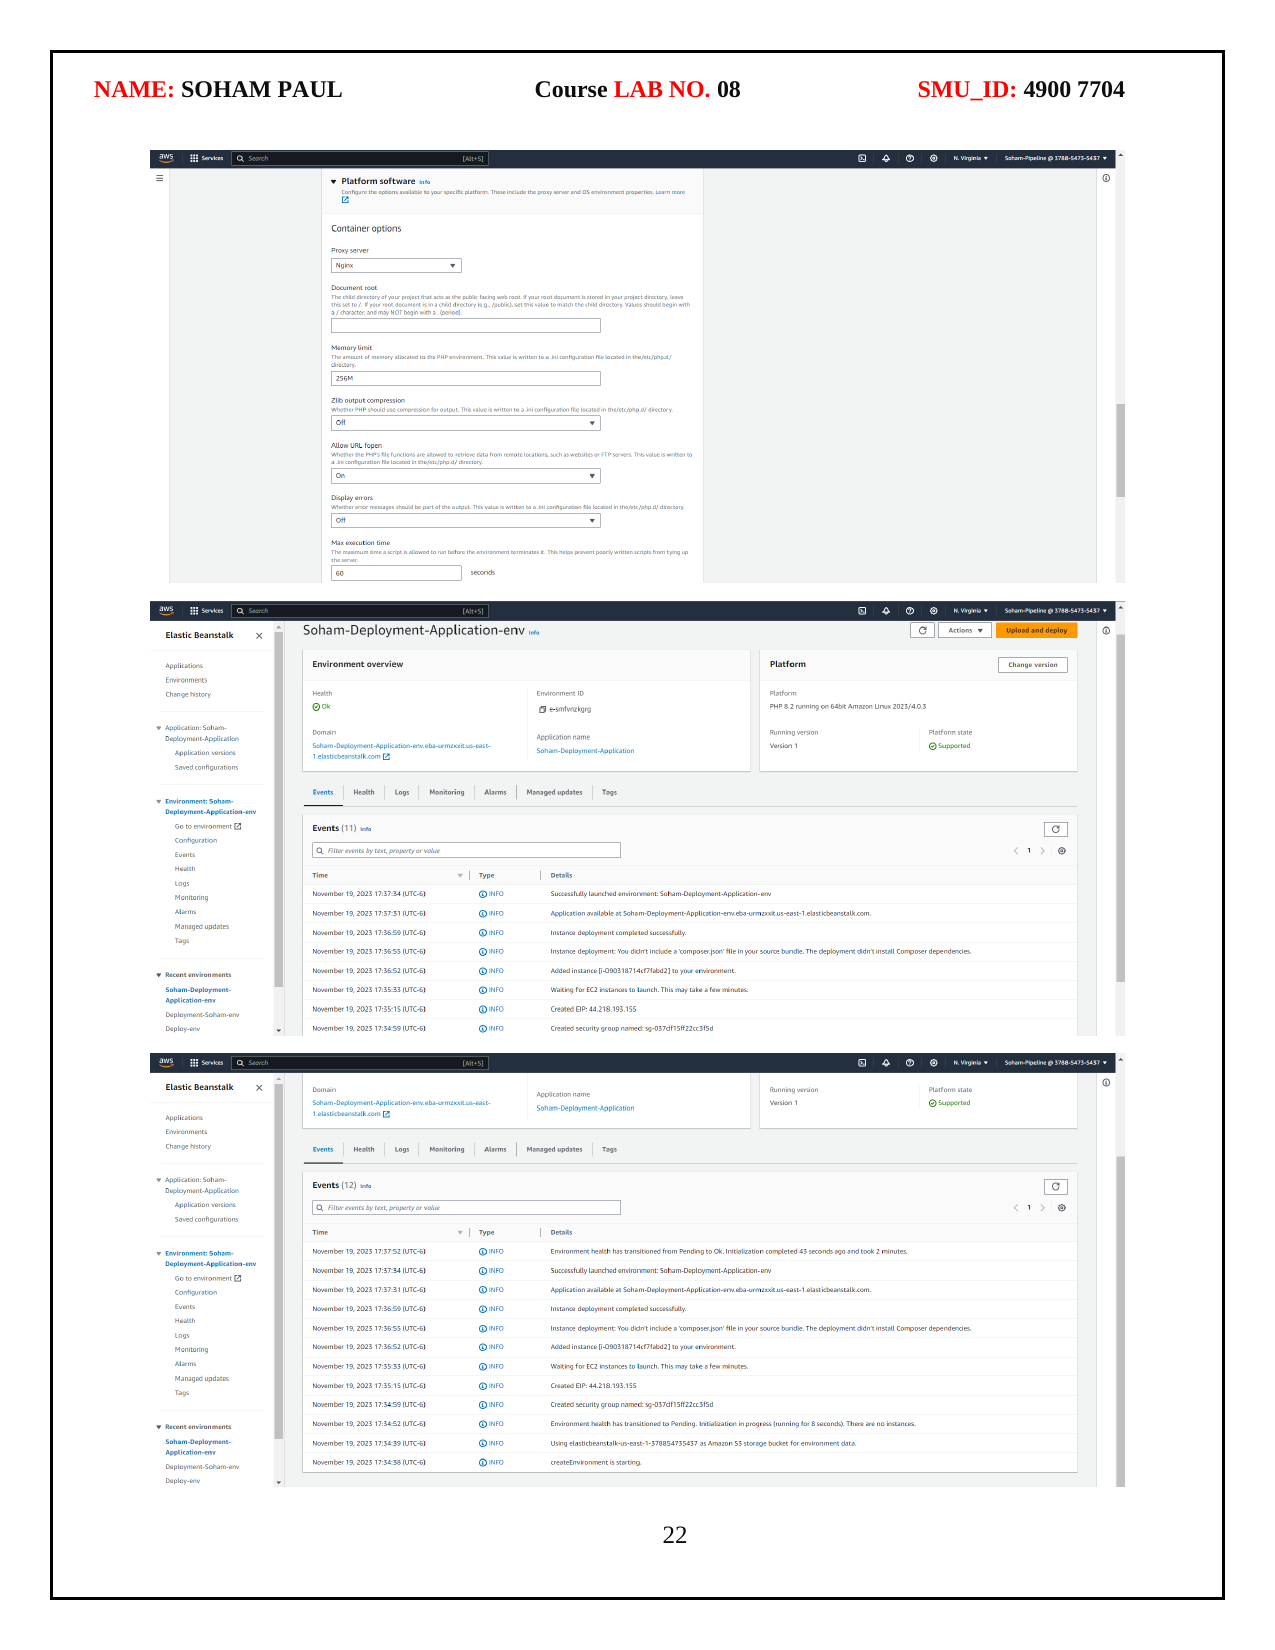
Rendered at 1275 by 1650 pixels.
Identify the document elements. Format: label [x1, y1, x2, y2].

picture [150, 150, 1125, 583]
picture [150, 1053, 1125, 1487]
picture [150, 601, 1125, 1036]
